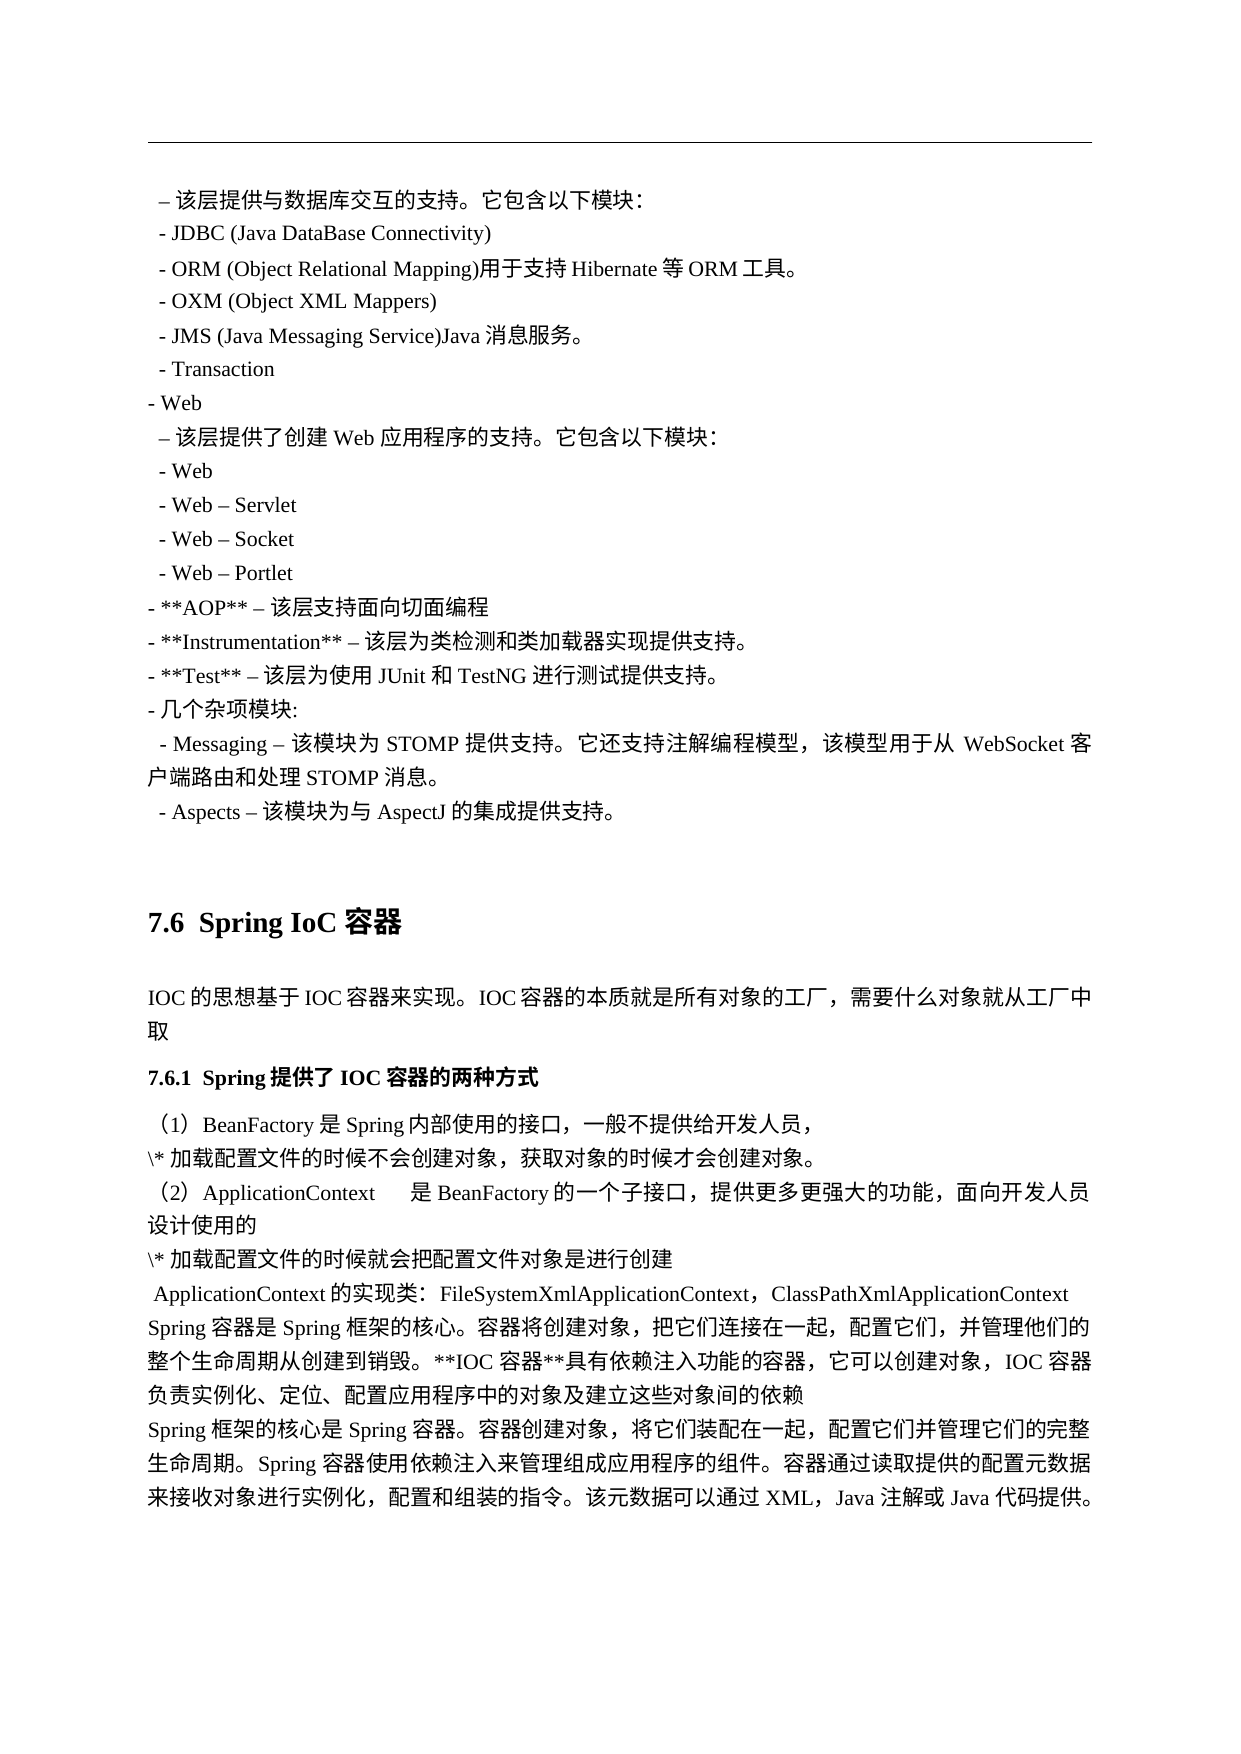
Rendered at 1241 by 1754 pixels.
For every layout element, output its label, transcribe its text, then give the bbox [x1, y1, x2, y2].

text - **Test** – 该层为使用 JUnit 和 TestNG 进行测试提供支持。 [148, 657, 1092, 691]
text – 该层提供了创建 Web 应用程序的支持。它包含以下模块： [148, 419, 1092, 453]
text ApplicationContext的实现类：FileSystemXmlApplicationContext，ClassPathXmlApplicationContext [148, 1275, 1092, 1309]
text - Aspects – 该模块为与 AspectJ 的集成提供支持。 [148, 793, 1092, 827]
text - OXM (Object XML Mappers) [148, 283, 1092, 317]
text - Messaging – 该模块为 STOMP 提供支持。它还支持注解编程模型，该模型用于从 WebSocket 客户端路由和处理 STOMP 消息。 [148, 725, 1092, 793]
text - Web [148, 385, 1092, 419]
text \* 加载配置文件的时候不会创建对象，获取对象的时候才会创建对象。 [148, 1139, 1092, 1173]
text Spring 容器是 Spring 框架的核心。容器将创建对象，把它们连接在一起，配置它们，并管理他们的整个生命周期从创建到销毁。**IOC 容器**具有依赖注入功能的容器，它可以创建对象，IOC 容器负责实例化、定位、配置应用程序中的对象及建立这些对象间的依赖 [148, 1309, 1092, 1411]
subtitle Spring IoC 容器 [148, 886, 1092, 954]
text - Web – Socket [148, 521, 1092, 555]
text - JMS (Java Messaging Service)Java消息服务。 [148, 317, 1092, 351]
text （2）ApplicationContext 是BeanFactory的一个子接口，提供更多更强大的功能，面向开发人员设计使用的 [148, 1173, 1092, 1241]
text - JDBC (Java DataBase Connectivity) [148, 216, 1092, 249]
text \* 加载配置文件的时候就会把配置文件对象是进行创建 [148, 1241, 1092, 1275]
text - Web – Servlet [148, 487, 1092, 521]
text IOC的思想基于IOC容器来实现。IOC容器的本质就是所有对象的工厂，需要什么对象就从工厂中取 [148, 979, 1092, 1047]
text - 几个杂项模块: [148, 691, 1092, 725]
text - ORM (Object Relational Mapping)用于支持Hibernate等ORM工具。 [148, 249, 1092, 283]
text （1）BeanFactory 是Spring内部使用的接口，一般不提供给开发人员， [148, 1106, 1092, 1139]
text - **AOP** – 该层支持面向切面编程 [148, 589, 1092, 623]
text – 该层提供与数据库交互的支持。它包含以下模块： [148, 182, 1092, 216]
text - Web [148, 453, 1092, 487]
text Spring 框架的核心是 Spring 容器。容器创建对象，将它们装配在一起，配置它们并管理它们的完整生命周期。Spring 容器使用依赖注入来管理组成应用程序的组件。容器通过读取提供的配置元数据来接收对象进行实例化，配置和组装的指令。该元数据可以通过 XML，Java 注解或 Java 代码提供。 [148, 1411, 1092, 1513]
subtitle Spring提供了IOC容器的两种方式 [148, 1059, 1092, 1093]
text - Web – Portlet [148, 555, 1092, 589]
text - **Instrumentation** – 该层为类检测和类加载器实现提供支持。 [148, 623, 1092, 657]
text - Transaction [148, 351, 1092, 385]
